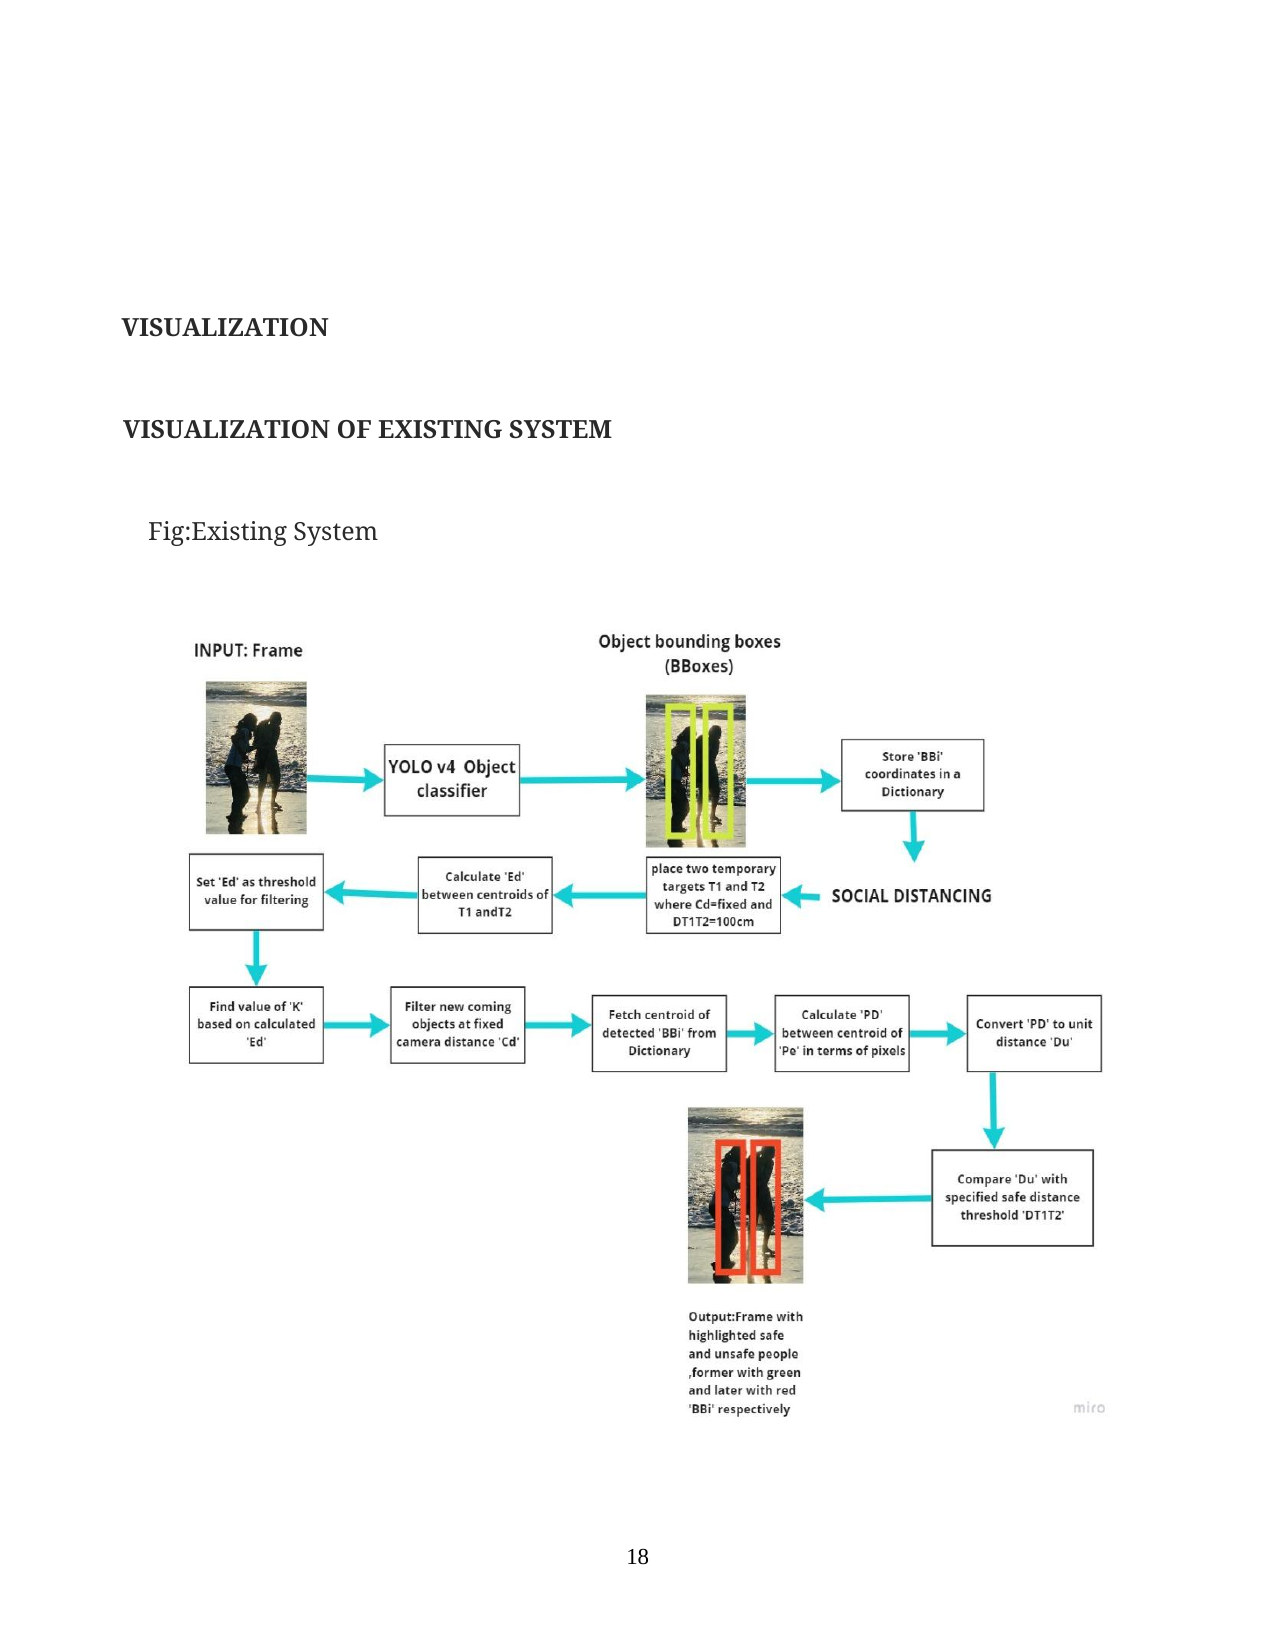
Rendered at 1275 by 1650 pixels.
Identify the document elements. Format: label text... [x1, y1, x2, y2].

picture [147, 615, 1127, 1437]
text VISUALIZATION OF EXISTING SYSTEM [48, 411, 1227, 446]
text Fig:Existing System [148, 513, 1227, 548]
text VISUALIZATION [48, 309, 1227, 343]
